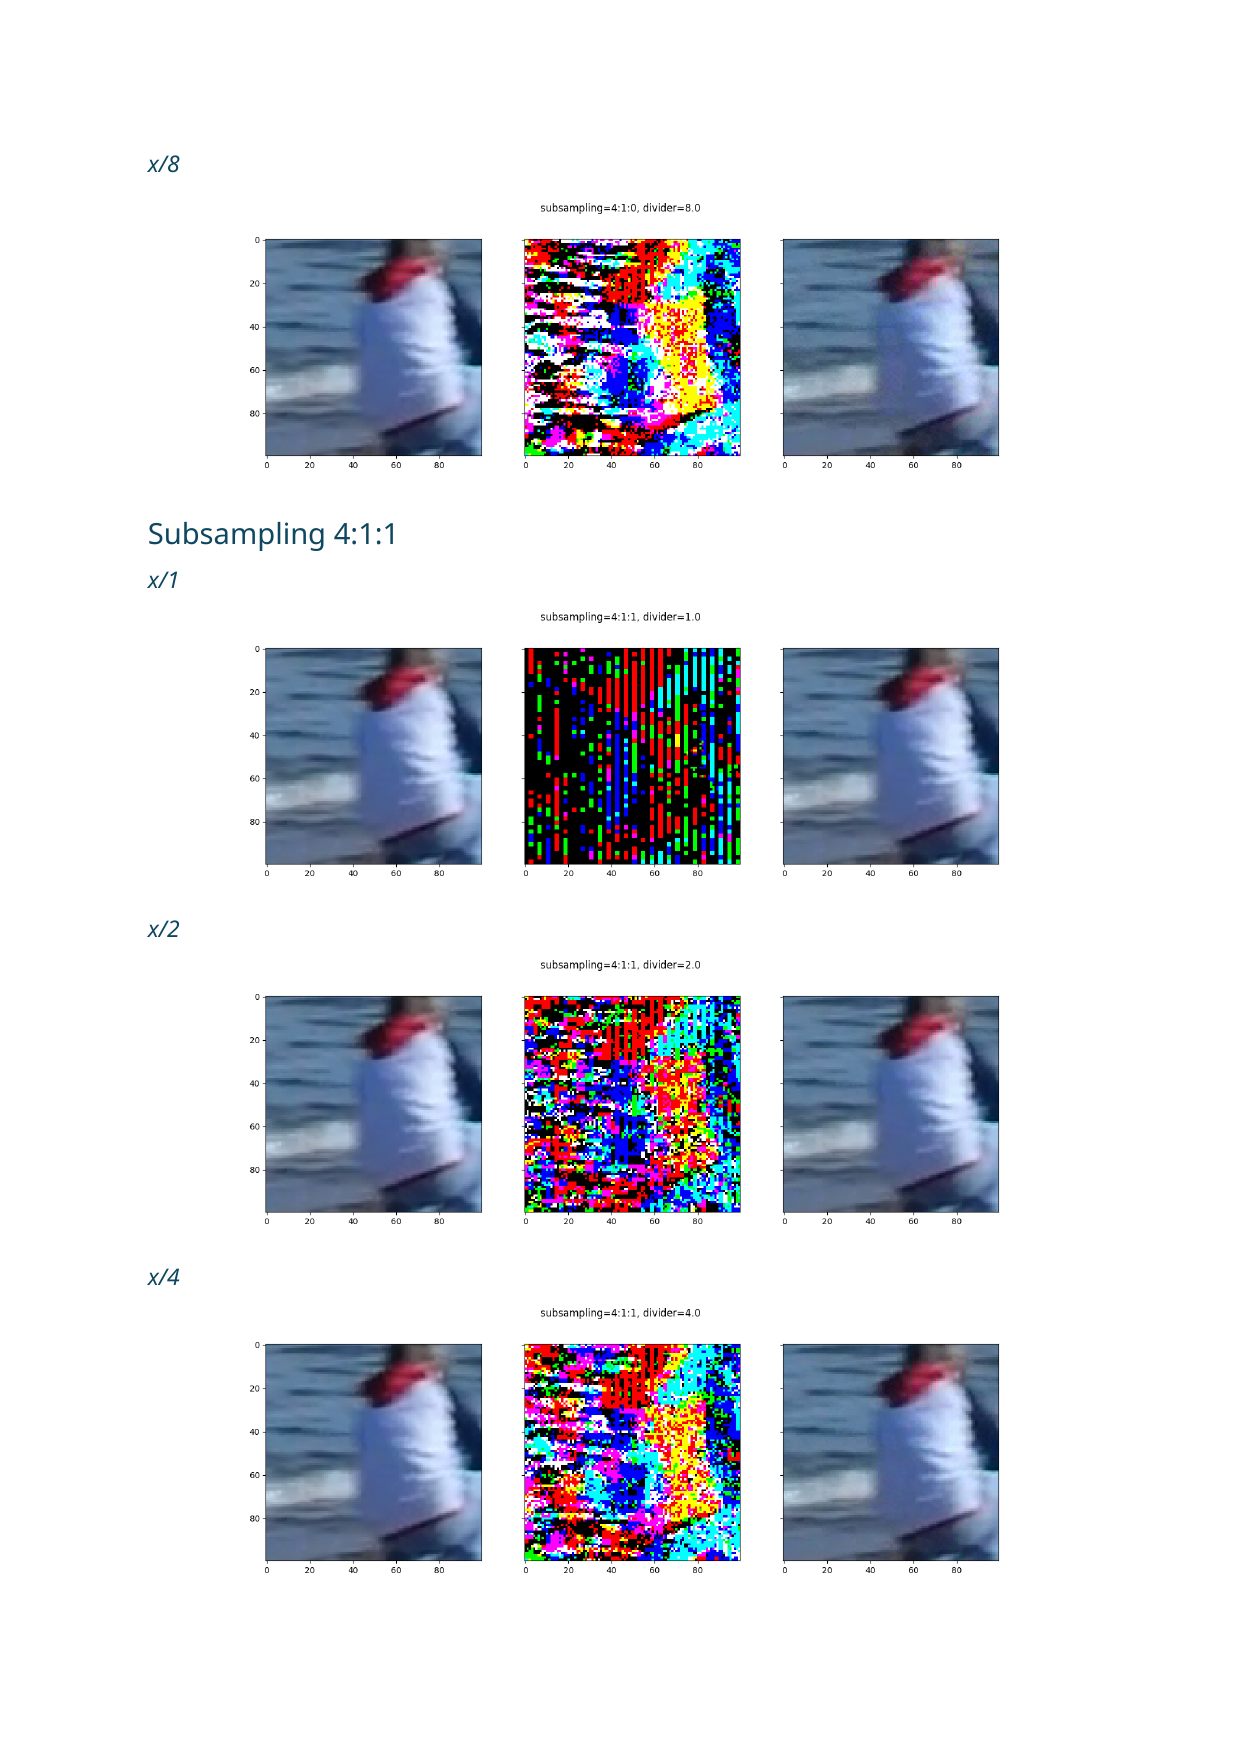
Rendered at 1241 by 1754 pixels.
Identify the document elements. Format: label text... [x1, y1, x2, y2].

subtitle x/1 [148, 564, 1093, 596]
subtitle x/4 [148, 1261, 1093, 1292]
subtitle Subsampling 4:1:1 [148, 513, 1093, 553]
picture [147, 198, 1093, 494]
picture [147, 606, 1093, 902]
picture [147, 1302, 1093, 1599]
subtitle x/2 [148, 912, 1093, 944]
picture [147, 954, 1093, 1250]
subtitle x/8 [148, 148, 1093, 179]
